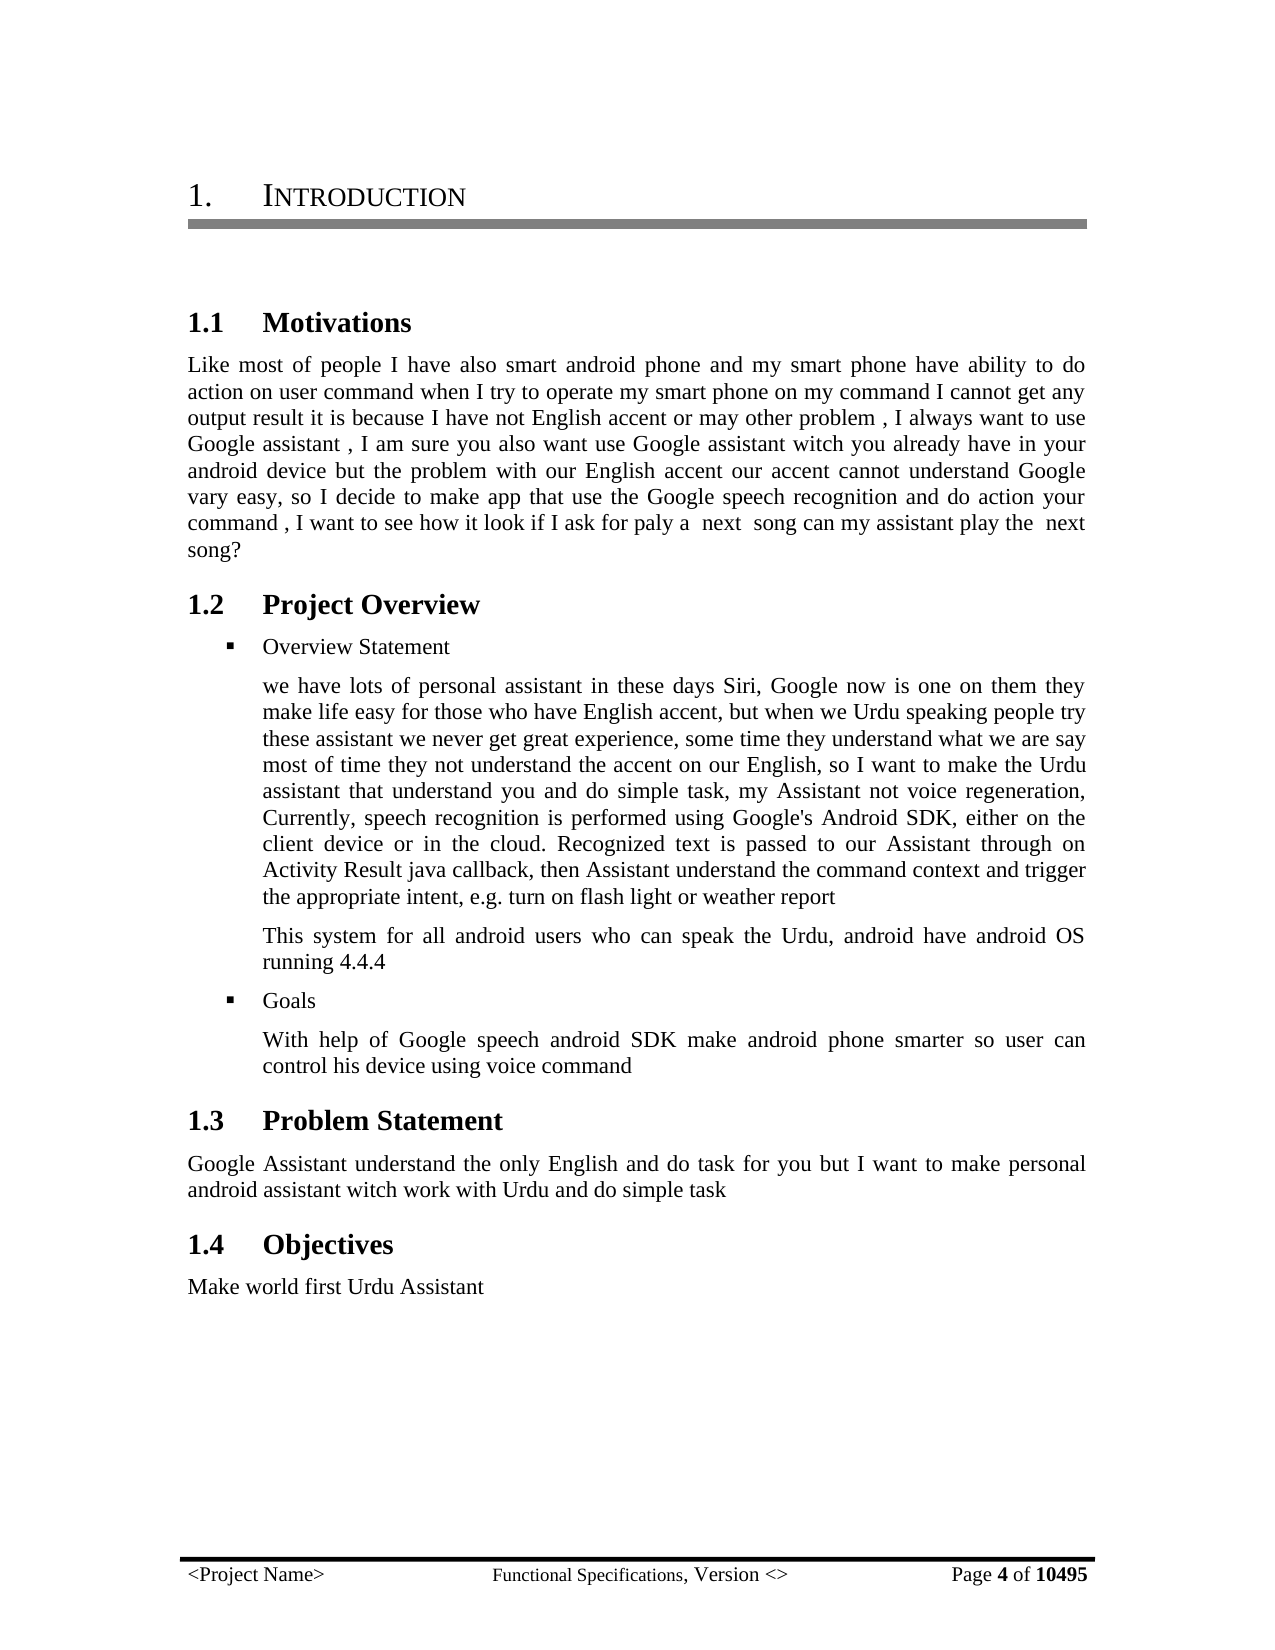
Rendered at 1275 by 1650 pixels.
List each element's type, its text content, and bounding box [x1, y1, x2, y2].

text Make world first Urdu Assistant [187, 1273, 1087, 1300]
subtitle Motivations [187, 305, 1087, 339]
text Google Assistant understand the only English and do task for you but I want to make personal android assistant witch work with Urdu and do simple task [187, 1149, 1087, 1202]
subtitle Problem Statement [187, 1103, 1087, 1137]
text we have lots of personal assistant in these days Siri, Google now is one on them they make life easy for those who have English accent, but when we Urdu speaking people try these assistant we never get great experience, some time they understand what we are say most of time they not understand the accent on our English, so I want to make the Urdu assistant that understand you and do simple task, my Assistant not voice regeneration, Currently, speech recognition is performed using Google's Android SDK, either on the client device or in the cloud. Recognized text is passed to our Assistant through on Activity Result java callback, then Assistant understand the command context and trigger the appropriate intent, e.g. turn on flash light or weather report [262, 672, 1087, 909]
subtitle Project Overview [187, 587, 1087, 621]
subtitle Objectives [187, 1227, 1087, 1261]
list Overview Statement [225, 633, 1087, 659]
subtitle Introduction [187, 175, 1087, 229]
list Goals [225, 987, 1087, 1013]
text With help of Google speech android SDK make android phone smarter so user can control his device using voice command [262, 1026, 1087, 1078]
text This system for all android users who can speak the Urdu, android have android OS running 4.4.4 [262, 922, 1087, 974]
text Like most of people I have also smart android phone and my smart phone have ability to do action on user command when I try to operate my smart phone on my command I cannot get any output result it is because I have not English accent or may other problem , I always want to use Google assistant , I am sure you also want use Google assistant witch you already have in your android device but the problem with our English accent our accent cannot understand Google vary easy, so I decide to make app that use the Google speech recognition and do action your command , I want to see how it look if I ask for paly a next song can my assistant play the next song? [187, 351, 1087, 562]
